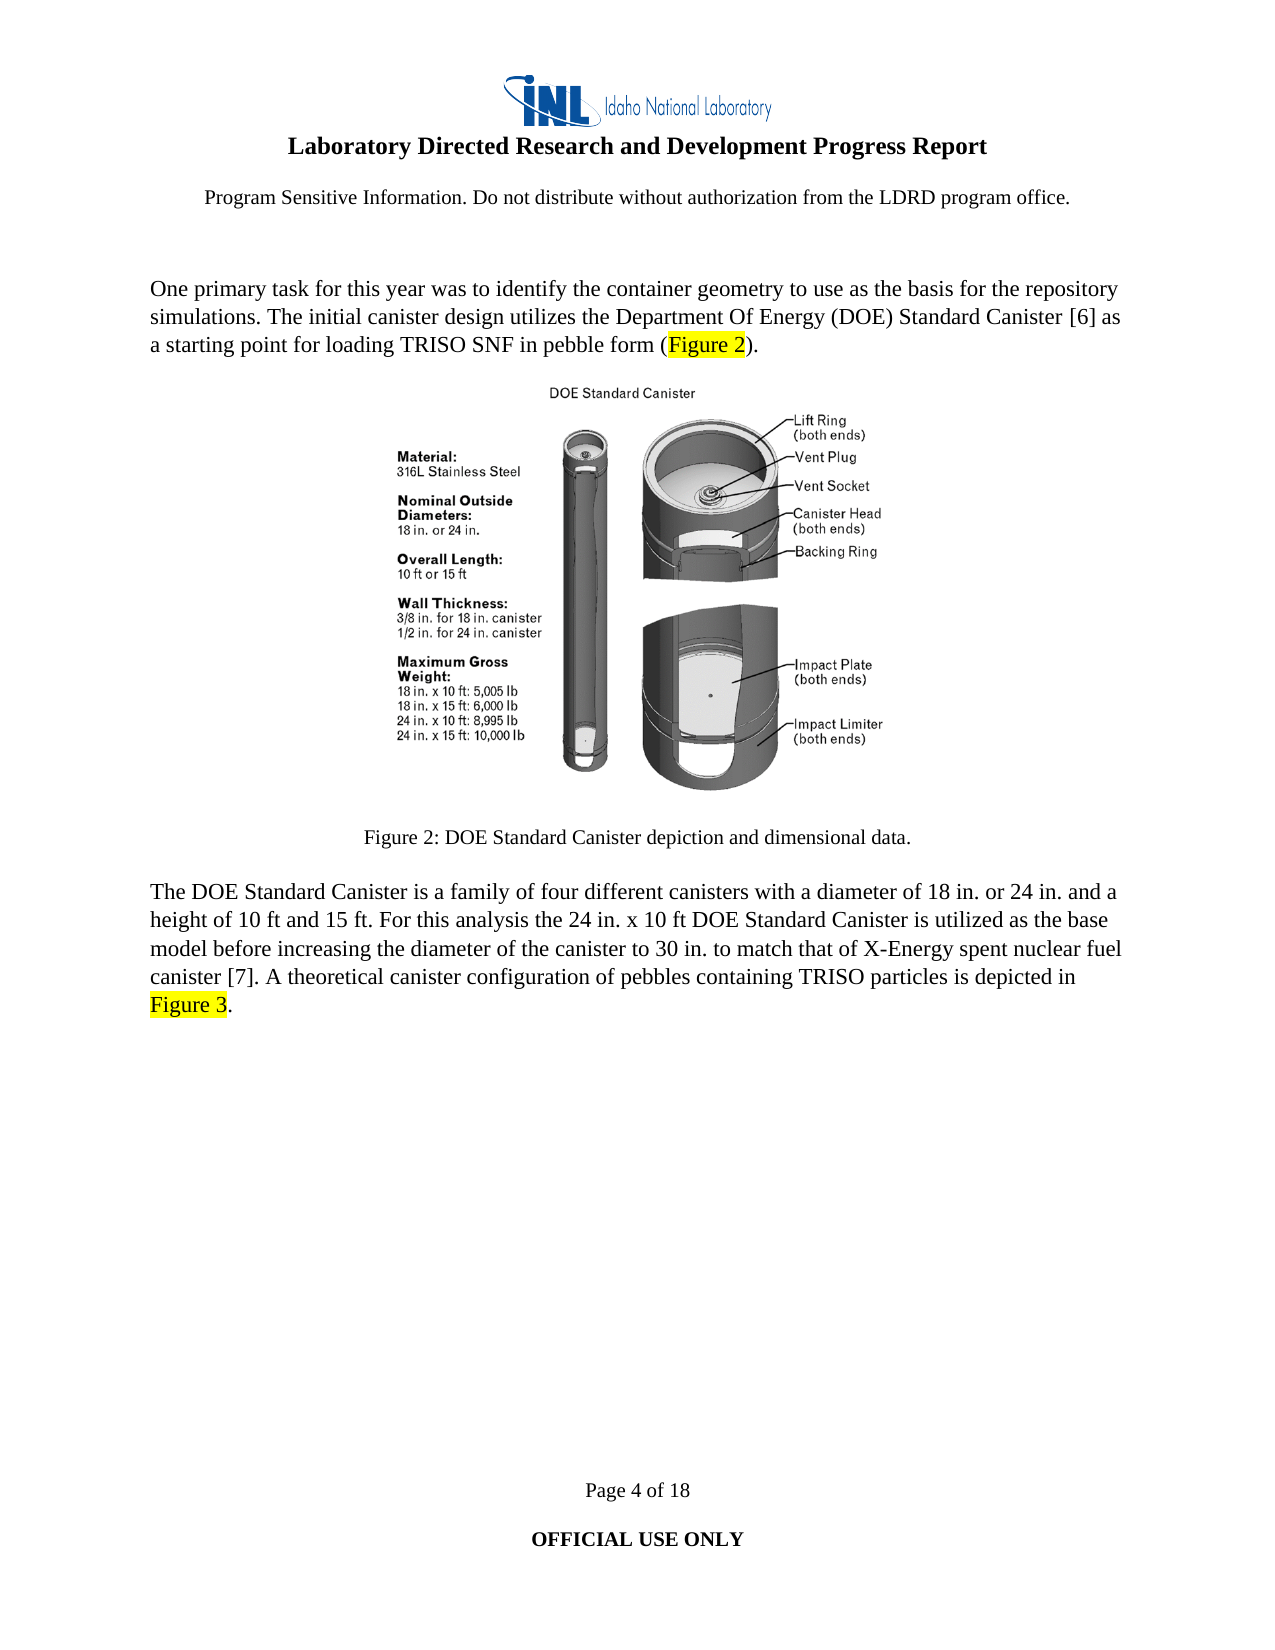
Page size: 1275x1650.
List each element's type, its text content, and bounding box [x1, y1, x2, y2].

text One primary task for this year was to identify the container geometry to use as the basis for the repository simulations. The initial canister design utilizes the Department Of Energy (DOE) Standard Canister [6] as a starting point for loading TRISO SNF in pebble form (Figure 2). [150, 274, 1125, 358]
picture [387, 385, 888, 798]
text The DOE Standard Canister is a family of four different canisters with a diameter of 18 in. or 24 in. and a height of 10 ft and 15 ft. For this analysis the 24 in. x 10 ft DOE Standard Canister is utilized as the base model before increasing the diameter of the canister to 30 in. to match that of X-Energy spent nuclear fuel canister [7]. A theoretical canister configuration of pebbles containing TRISO particles is depicted in Figure 3. [150, 878, 1125, 1018]
picture [503, 75, 772, 127]
